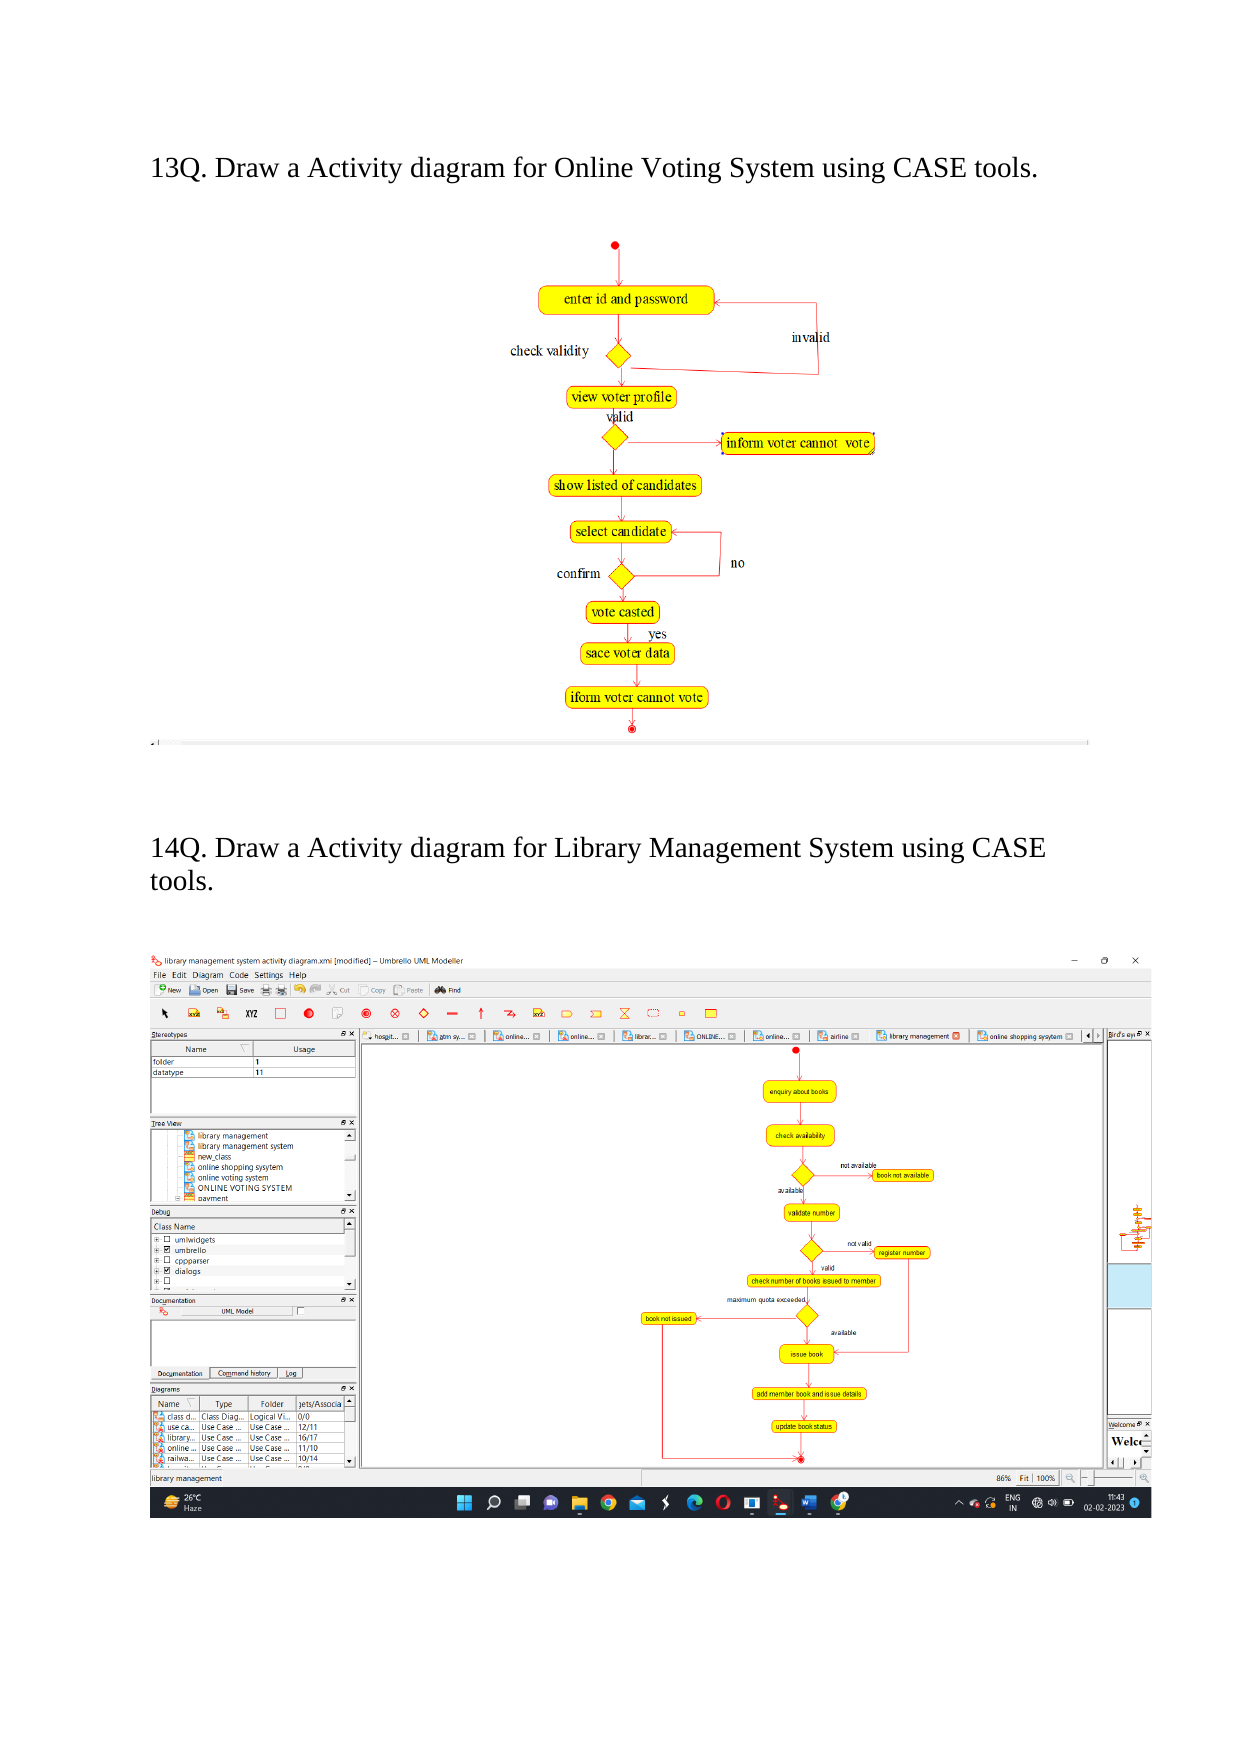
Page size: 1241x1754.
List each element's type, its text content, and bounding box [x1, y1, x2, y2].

text 14Q. Draw a Activity diagram for Library Management System using CASE tools. [150, 830, 1090, 897]
picture [150, 222, 1091, 745]
text 13Q. Draw a Activity diagram for Online Voting System using CASE tools. [150, 150, 1090, 183]
picture [150, 953, 1152, 1518]
